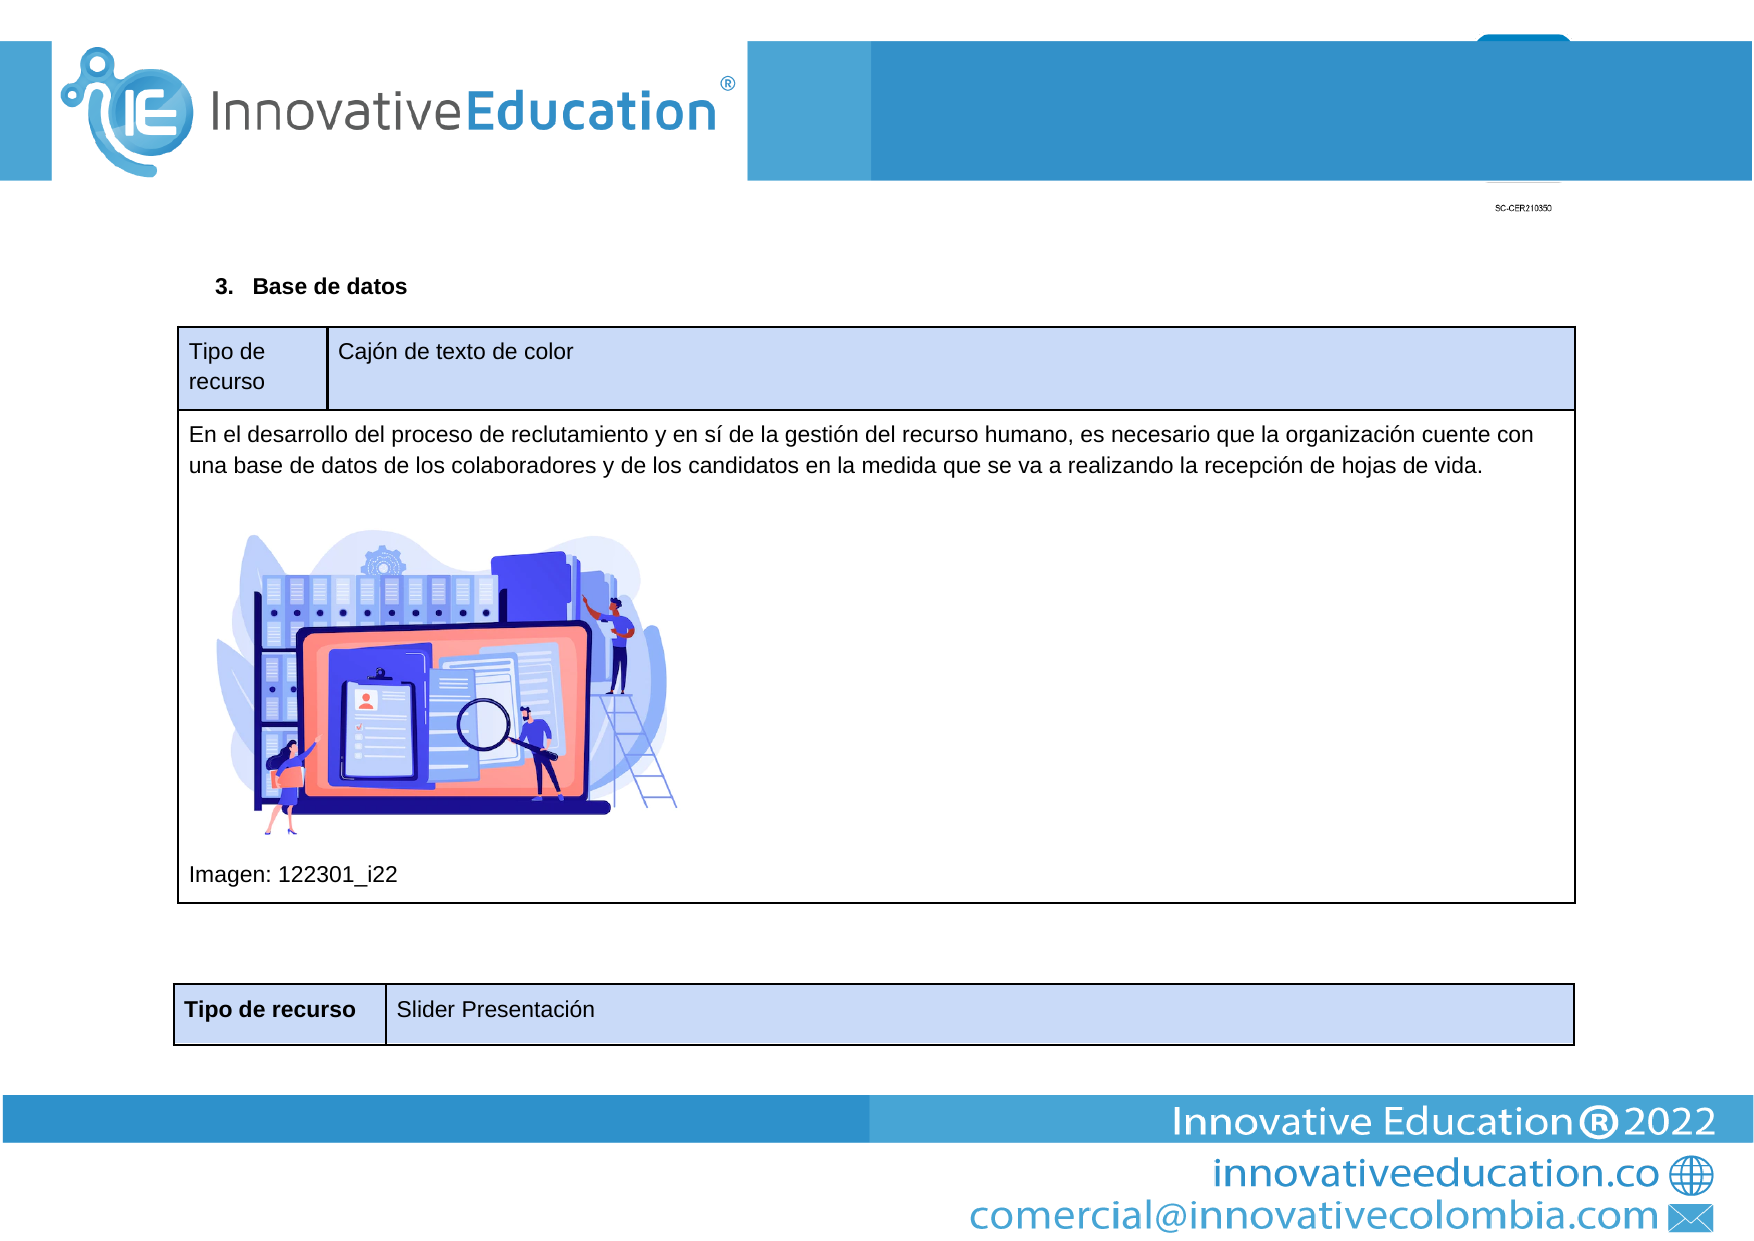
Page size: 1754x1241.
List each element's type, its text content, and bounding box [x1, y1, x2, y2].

picture [188, 512, 700, 853]
table_header Tipo de recurso [179, 328, 326, 409]
picture [2, 1093, 1754, 1239]
list Base de datos [215, 273, 1577, 299]
table_cell En el desarrollo del proceso de reclutamiento y en sí de la gestión del recurso humano, es necesario que la organización cuente con una base de datos de los colaboradores y de los candidatos en la medida que se va a realizando la recepción de hojas de vida. Imagen: 122301_i22 [179, 411, 1574, 902]
picture [0, 28, 1752, 214]
table_header Cajón de texto de color [329, 328, 1574, 409]
table_header Slider Presentación [387, 985, 1573, 1043]
table_header Tipo de recurso [175, 985, 385, 1043]
